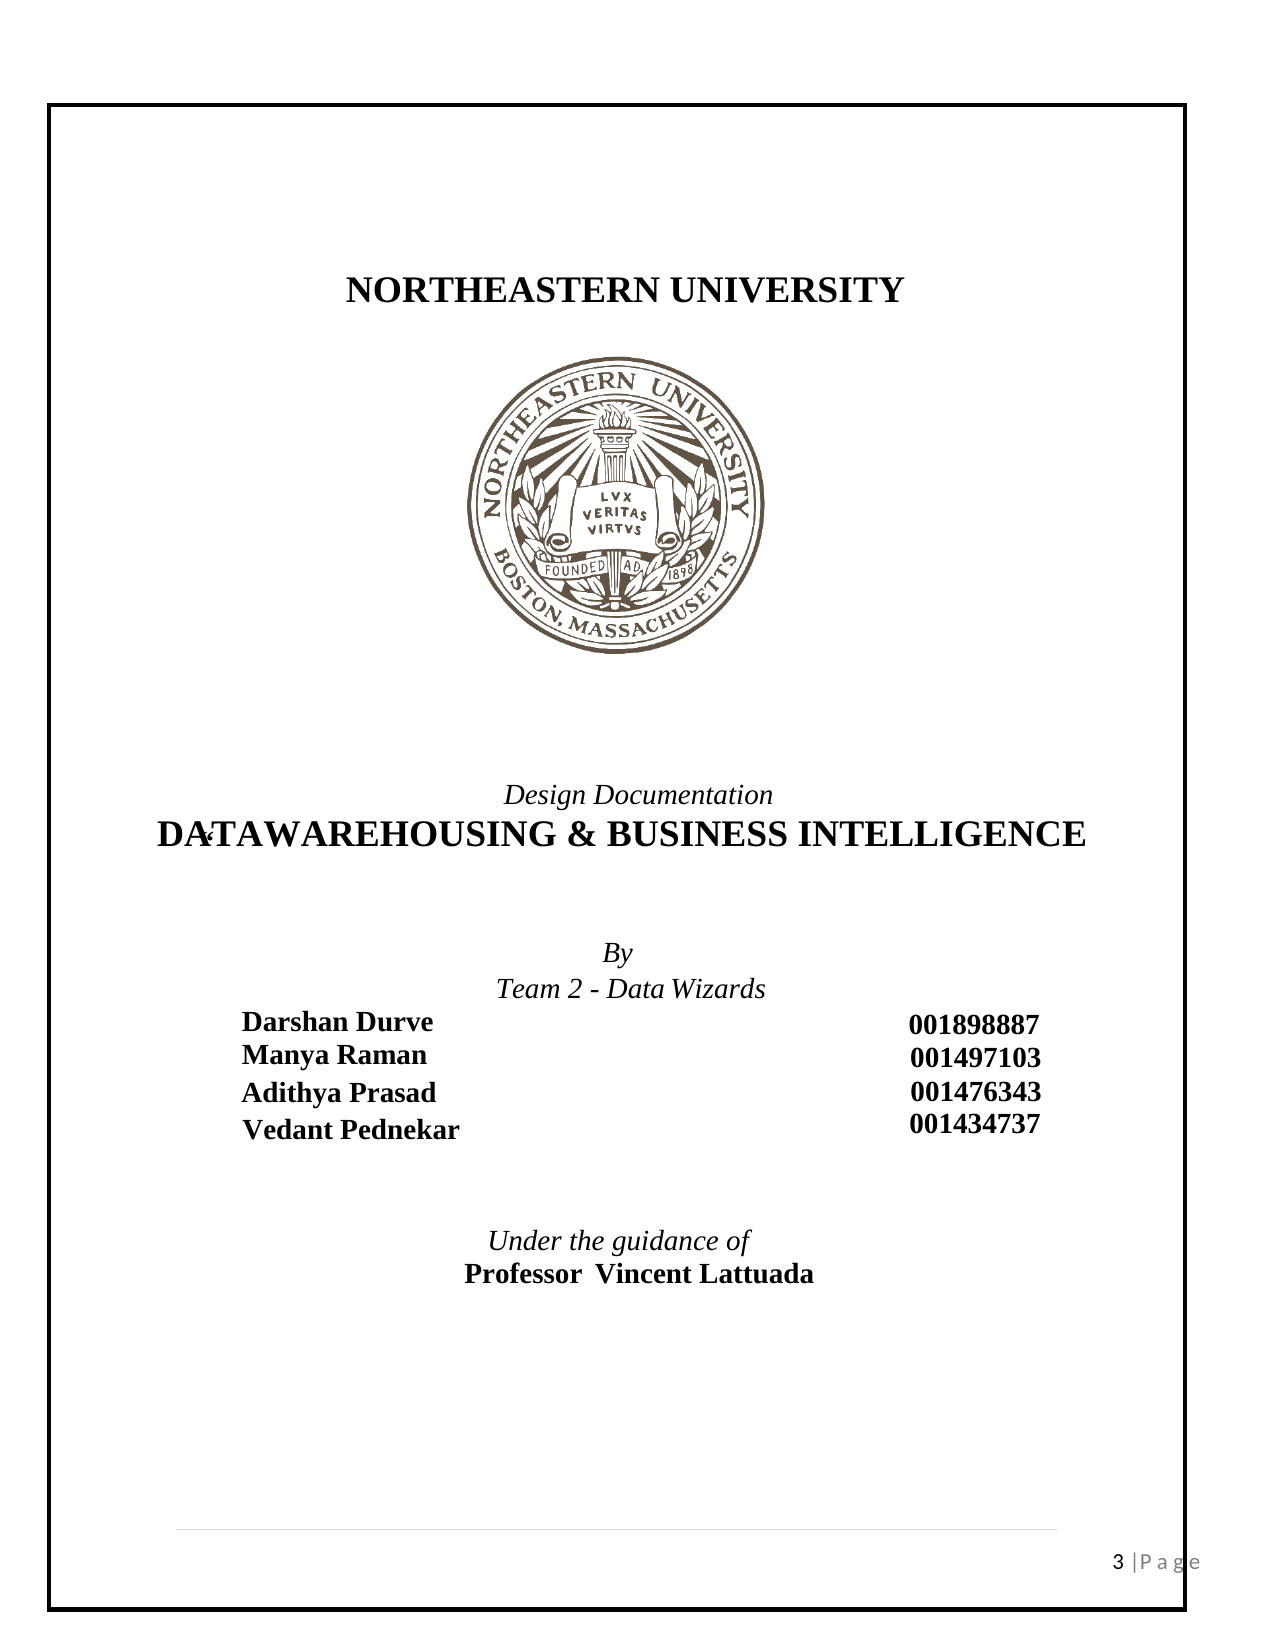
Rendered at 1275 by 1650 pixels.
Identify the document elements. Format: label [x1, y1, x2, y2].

picture [465, 349, 769, 660]
